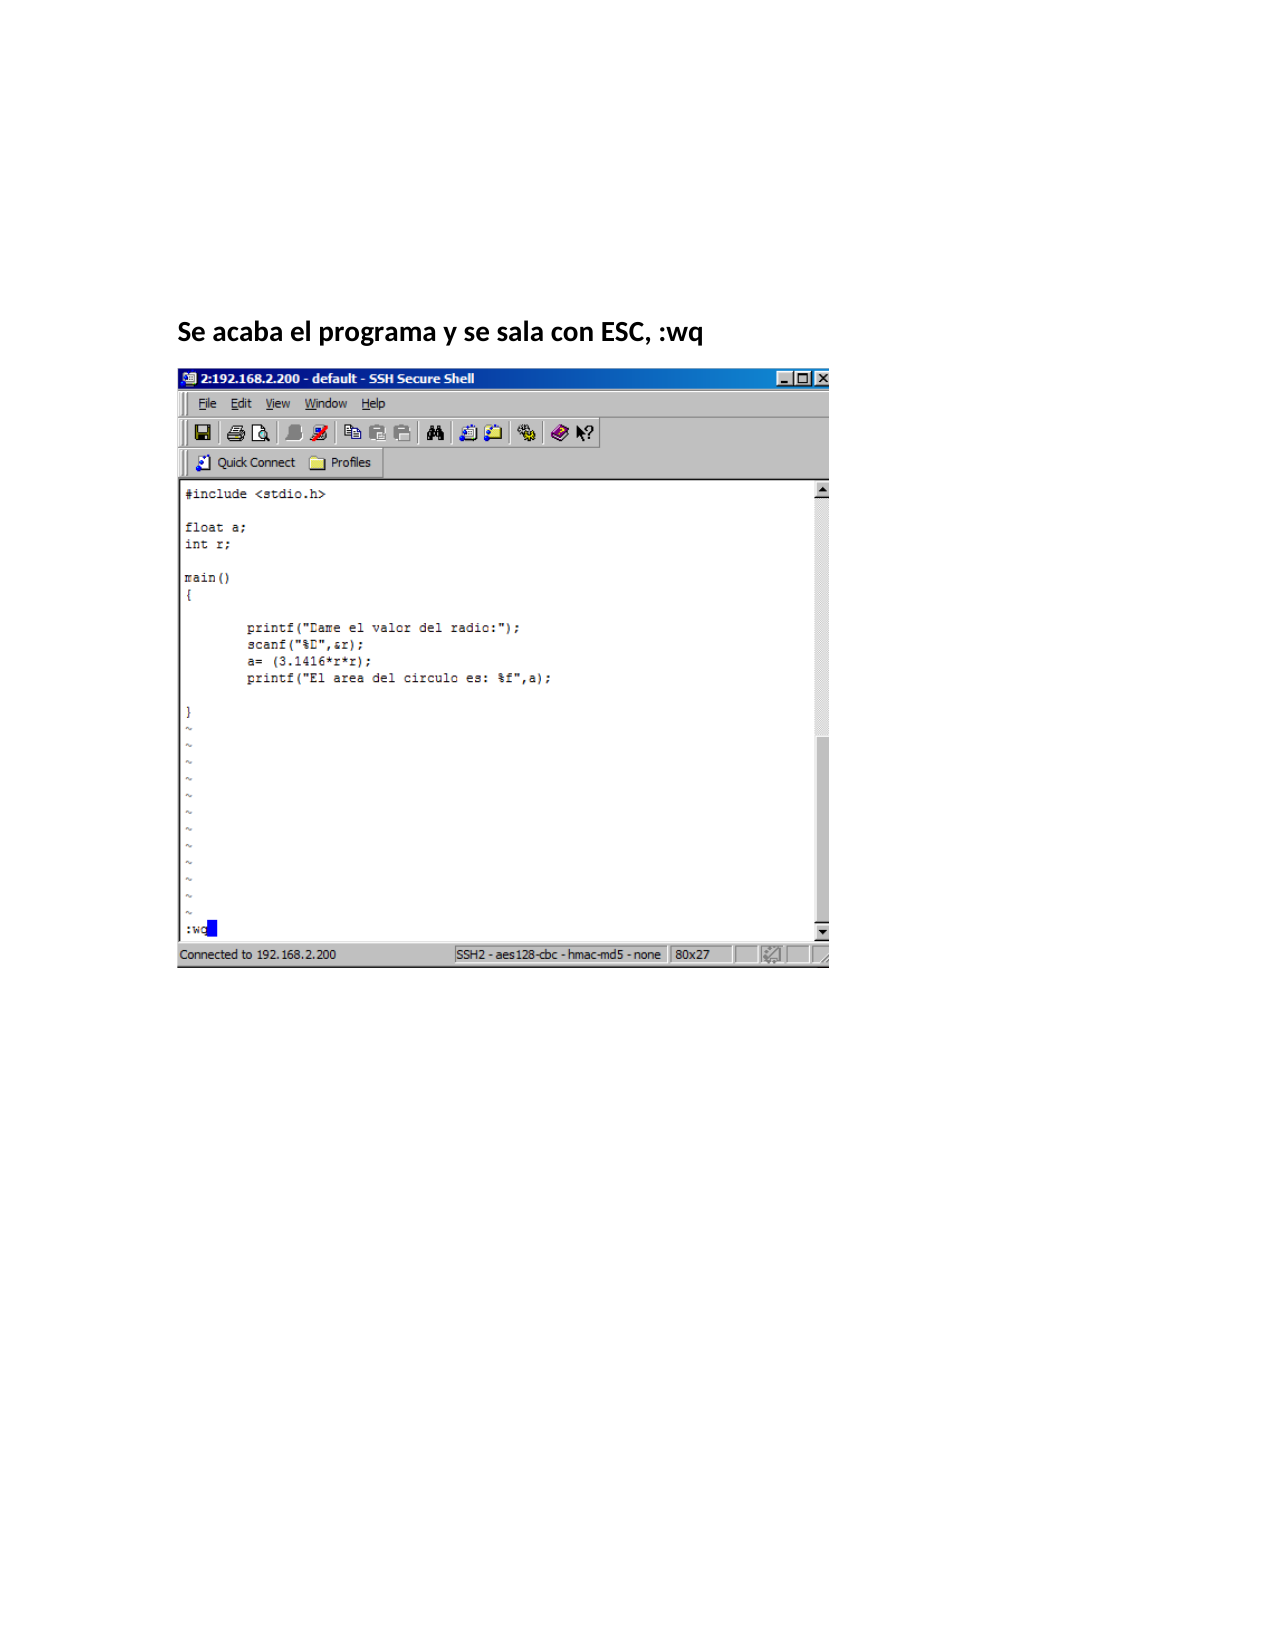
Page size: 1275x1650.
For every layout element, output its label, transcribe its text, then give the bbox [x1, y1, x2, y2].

text Se acaba el programa y se sala con ESC, :wq [177, 313, 1098, 348]
picture [177, 368, 829, 968]
